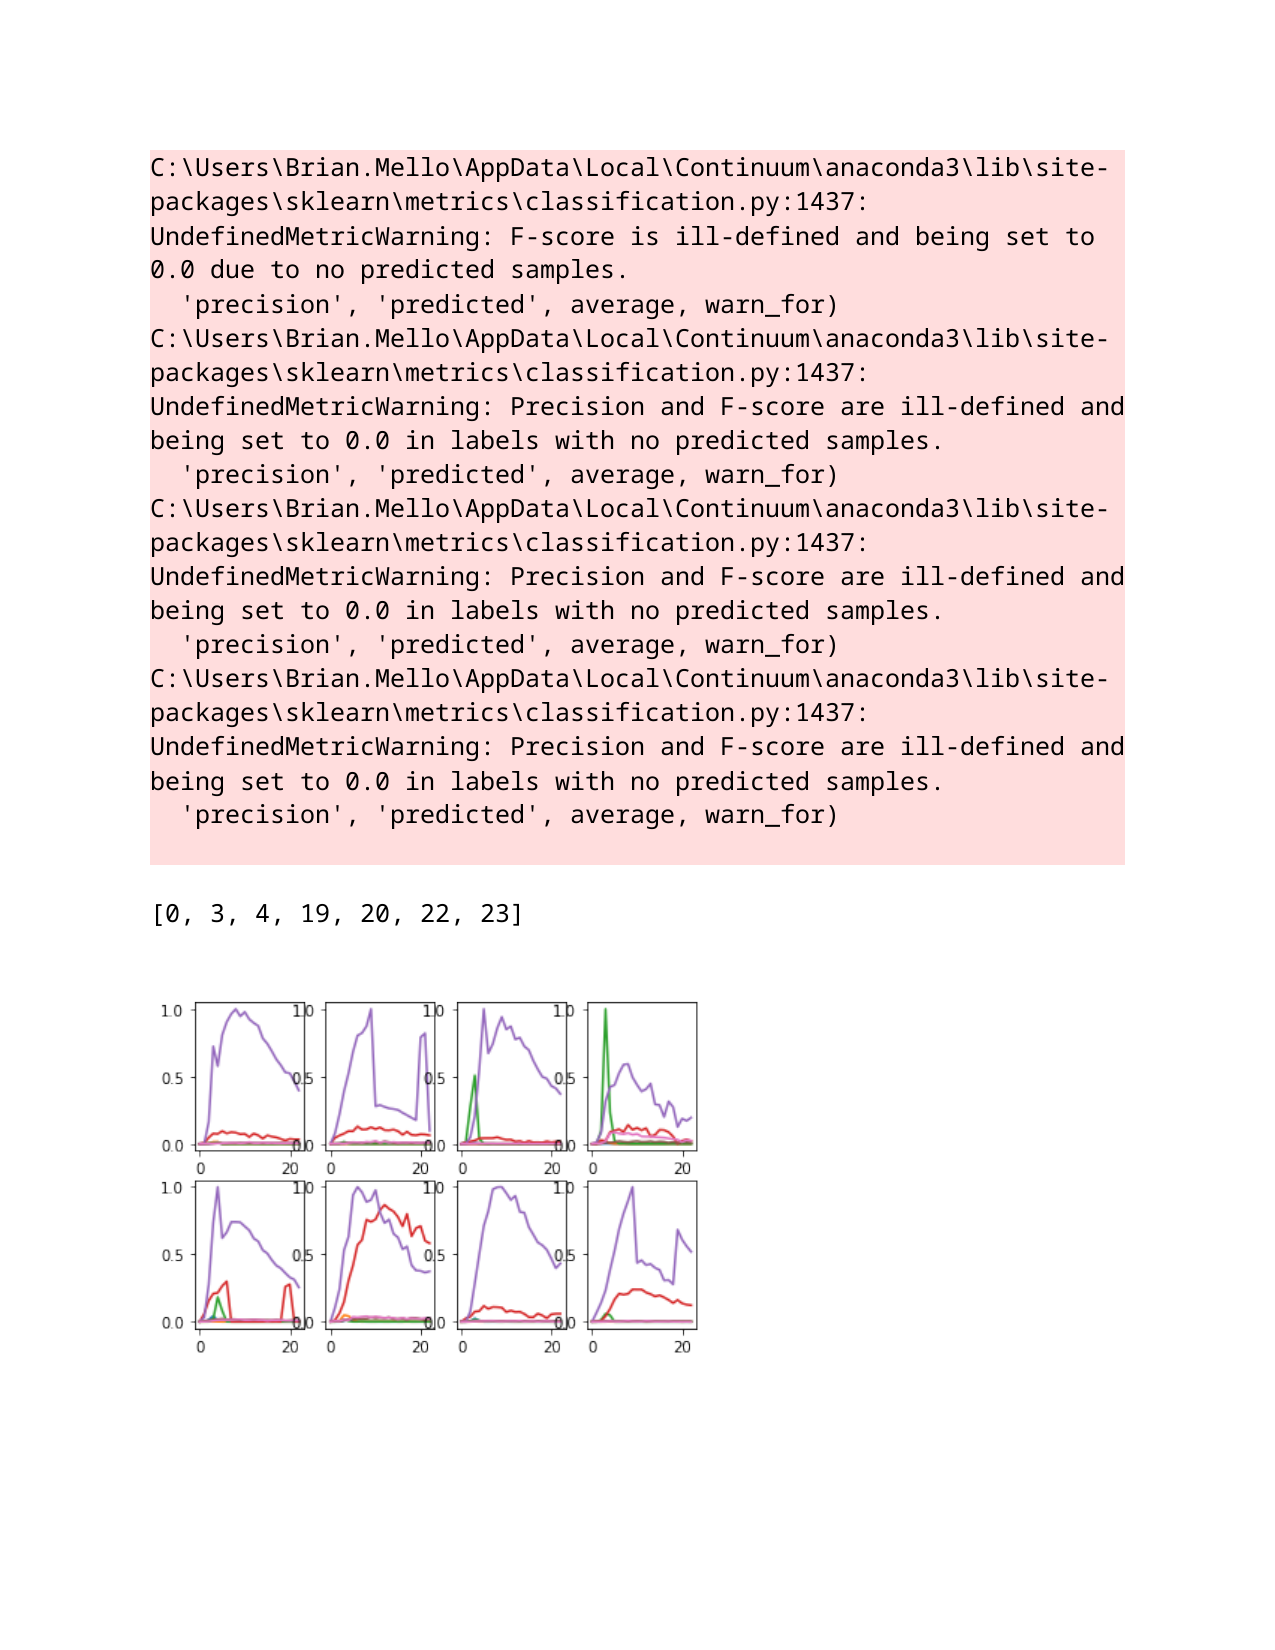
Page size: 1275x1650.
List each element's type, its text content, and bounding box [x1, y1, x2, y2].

picture [150, 994, 707, 1365]
text [0, 3, 4, 19, 20, 22, 23] [150, 896, 1125, 964]
text C:\Users\Brian.Mello\AppData\Local\Continuum\anaconda3\lib\site-packages\sklearn\metrics\classification.py:1437: UndefinedMetricWarning: F-score is ill-defined and being set to 0.0 due to no predicted samples. 'precision', 'predicted', average, warn_for) C:\Users\Brian.Mello\AppData\Local\Continuum\anaconda3\lib\site-packages\sklearn\metrics\classification.py:1437: UndefinedMetricWarning: Precision and F-score are ill-defined and being set to 0.0 in labels with no predicted samples. 'precision', 'predicted', average, warn_for) C:\Users\Brian.Mello\AppData\Local\Continuum\anaconda3\lib\site-packages\sklearn\metrics\classification.py:1437: UndefinedMetricWarning: Precision and F-score are ill-defined and being set to 0.0 in labels with no predicted samples. 'precision', 'predicted', average, warn_for) C:\Users\Brian.Mello\AppData\Local\Continuum\anaconda3\lib\site-packages\sklearn\metrics\classification.py:1437: UndefinedMetricWarning: Precision and F-score are ill-defined and being set to 0.0 in labels with no predicted samples. 'precision', 'predicted', average, warn_for) [150, 150, 1125, 865]
